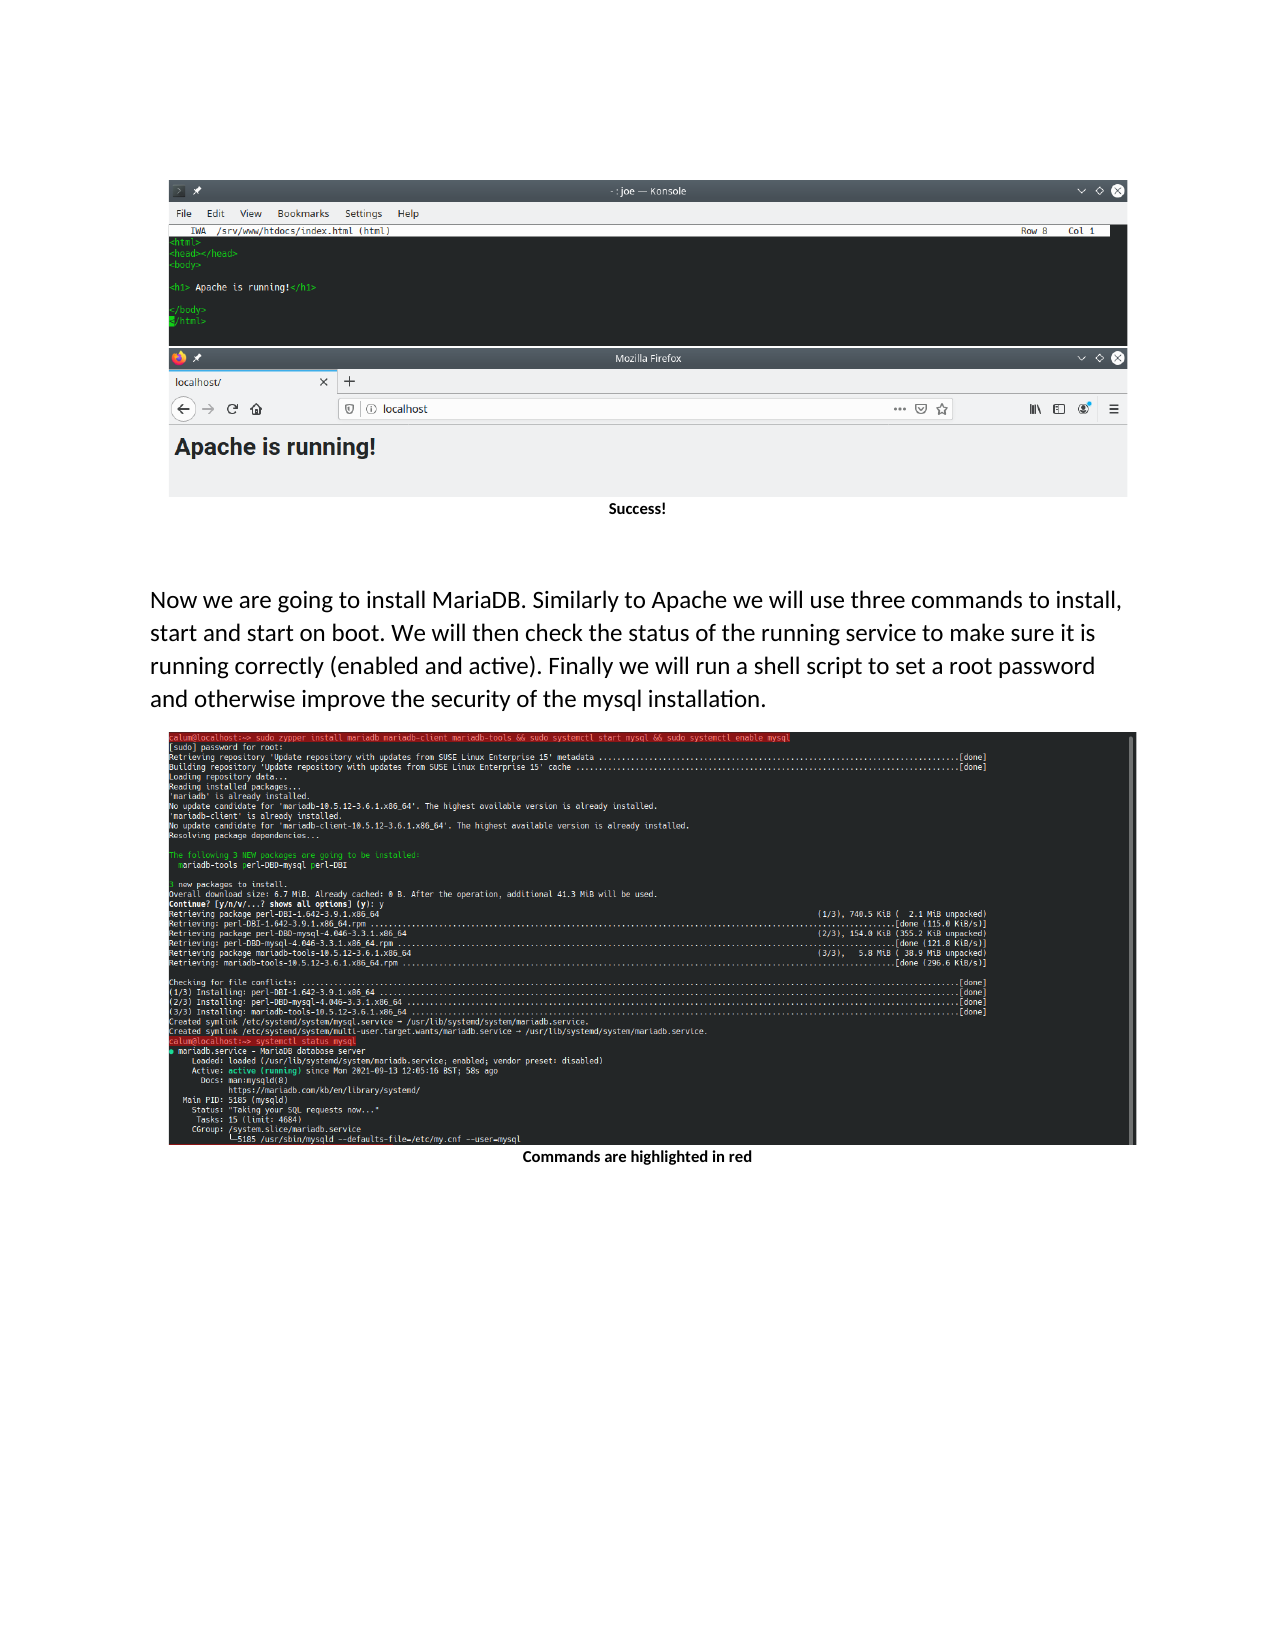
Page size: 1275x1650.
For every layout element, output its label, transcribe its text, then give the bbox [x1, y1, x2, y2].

text Success! [150, 499, 1125, 519]
text Commands are highlighted in red [150, 1146, 1125, 1167]
text Now we are going to install MariaDB. Similarly to Apache we will use three commands to install, start and start on boot. We will then check the status of the running service to make sure it is running correctly (enabled and active). Finally we will run a shell script to set a root password and otherwise improve the security of the mysql installation. [150, 584, 1125, 713]
